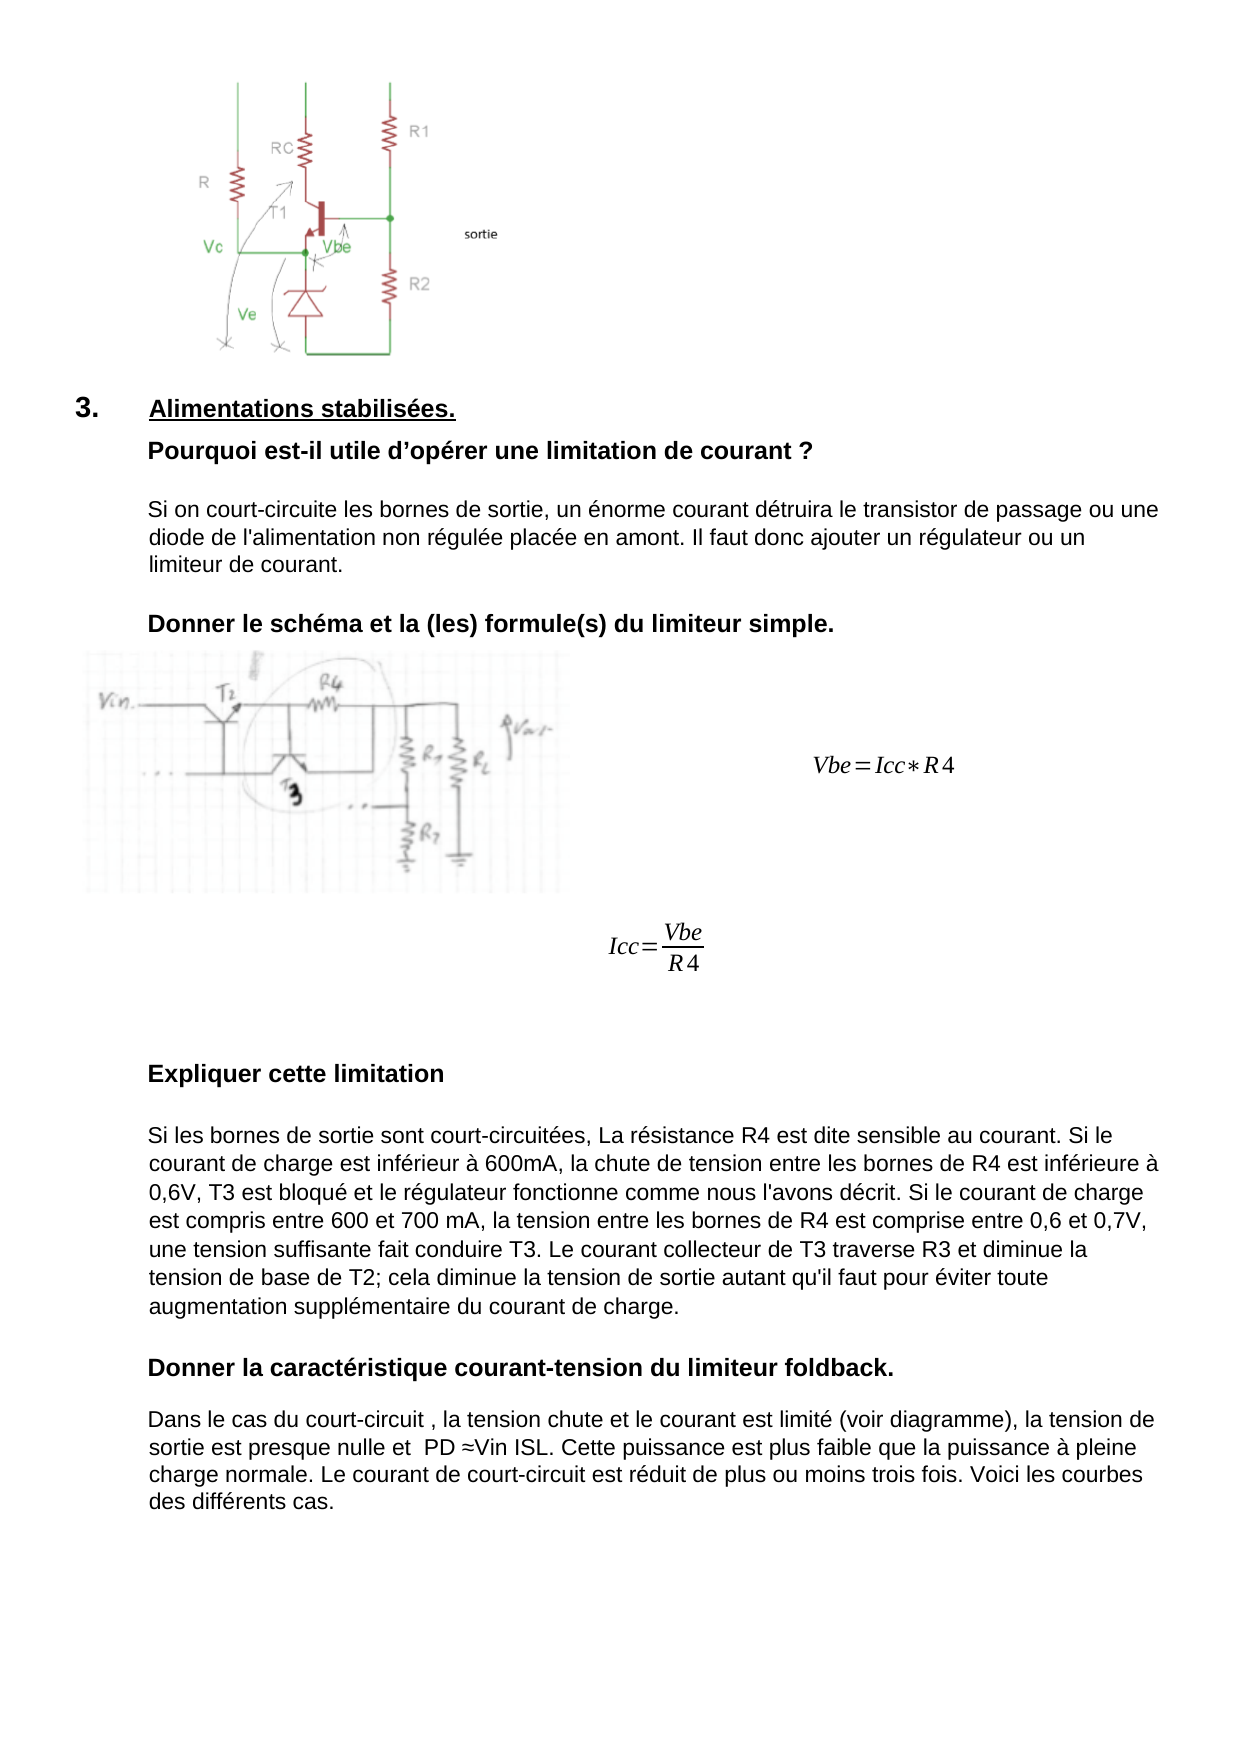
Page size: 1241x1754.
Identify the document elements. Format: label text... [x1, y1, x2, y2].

text Dans le cas du court-circuit , la tension chute et le courant est limité (voir diagramme), la tension de sortie est presque nulle et PD ≈Vin ISL. Cette puissance est plus faible que la puissance à pleine charge normale. Le courant de court-circuit est réduit de plus ou moins trois fois. Voici les courbes des différents cas. [147, 1406, 1165, 1514]
picture [75, 649, 571, 895]
text Si on court-circuite les bornes de sortie, un énorme courant détruira le transistor de passage ou une diode de l'alimentation non régulée placée en amont. Il faut donc ajouter un régulateur ou un limiteur de courant. [147, 496, 1165, 577]
text Donner le schéma et la (les) formule(s) du limiteur simple. [147, 608, 1165, 637]
text Donner la caractéristique courant-tension du limiteur foldback. [147, 1353, 1165, 1381]
picture [186, 75, 499, 366]
text Expliquer cette limitation [147, 1059, 1165, 1088]
list Alimentations stabilisées. [75, 391, 1165, 424]
text Si les bornes de sortie sont court-circuitées, La résistance R4 est dite sensible au courant. Si le courant de charge est inférieur à 600mA, la chute de tension entre les bornes de R4 est inférieure à 0,6V, T3 est bloqué et le régulateur fonctionne comme nous l'avons décrit. Si le courant de charge est compris entre 600 et 700 mA, la tension entre les bornes de R4 est comprise entre 0,6 et 0,7V, une tension suffisante fait conduire T3. Le courant collecteur de T3 traverse R3 et diminue la tension de base de T2; cela diminue la tension de sortie autant qu'il faut pour éviter toute augmentation supplémentaire du courant de charge. [147, 1122, 1165, 1319]
text Pourquoi est-il utile d’opérer une limitation de courant ? [147, 436, 1165, 465]
